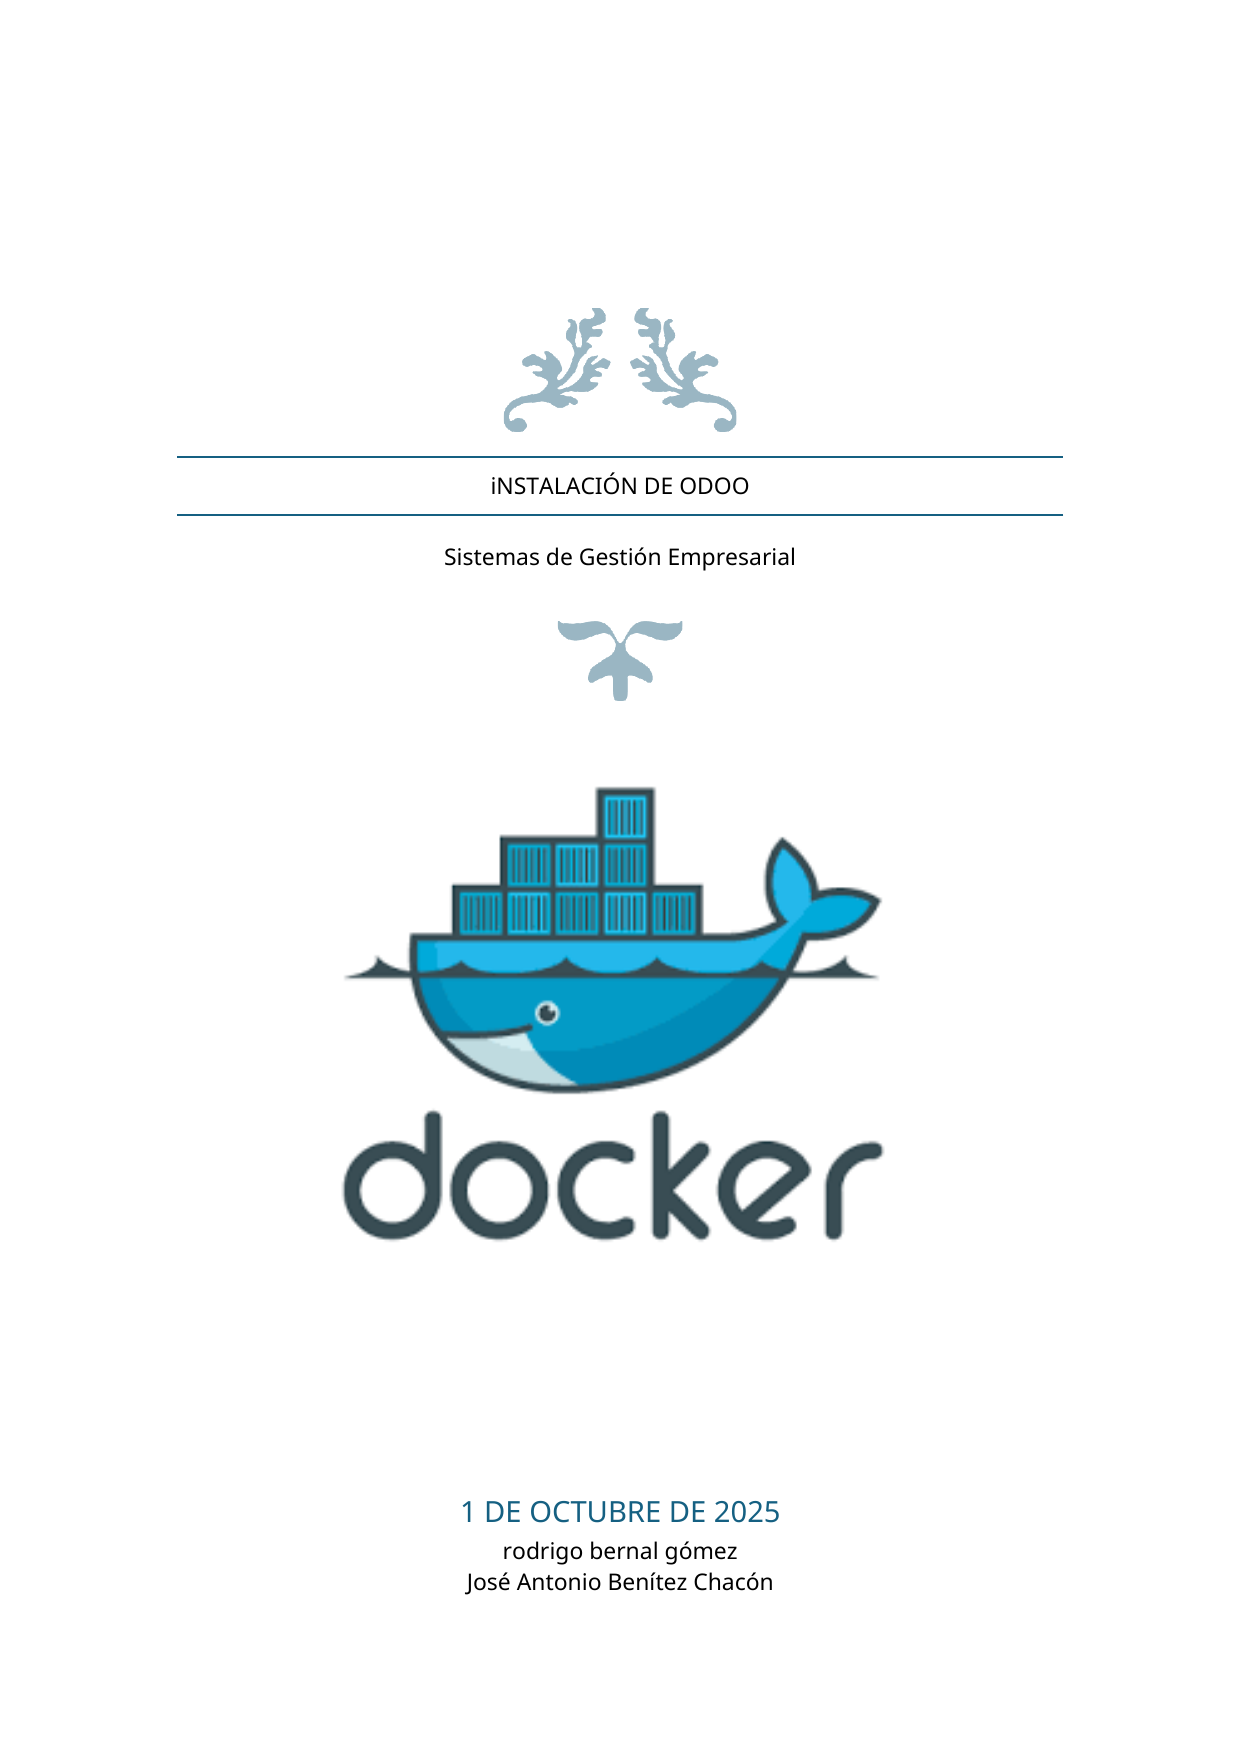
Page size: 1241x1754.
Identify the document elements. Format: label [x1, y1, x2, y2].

picture [310, 763, 925, 1272]
